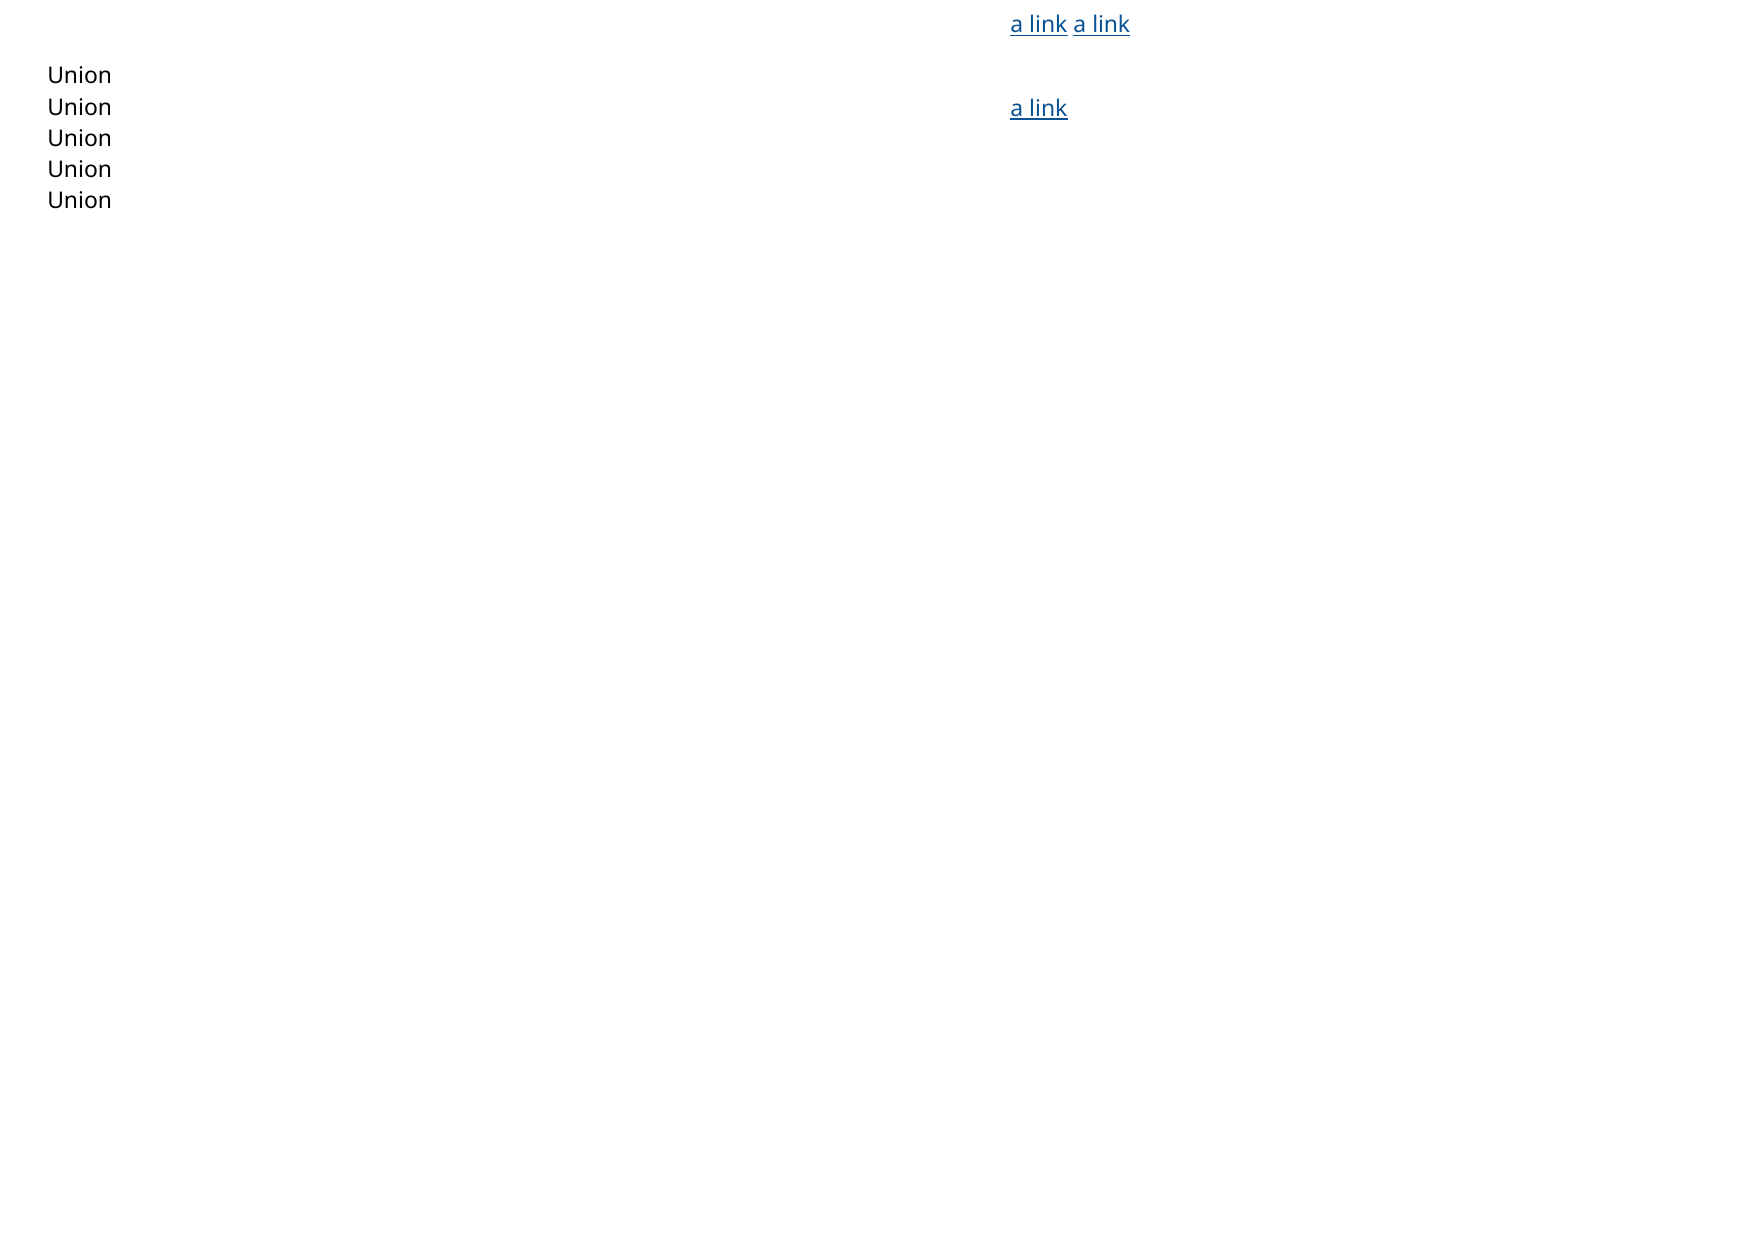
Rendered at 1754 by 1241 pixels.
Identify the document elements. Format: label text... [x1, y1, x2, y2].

text a link a link [1010, 8, 1380, 39]
text Union Union Union Union Union [47, 59, 143, 216]
text a link [1010, 92, 1473, 123]
